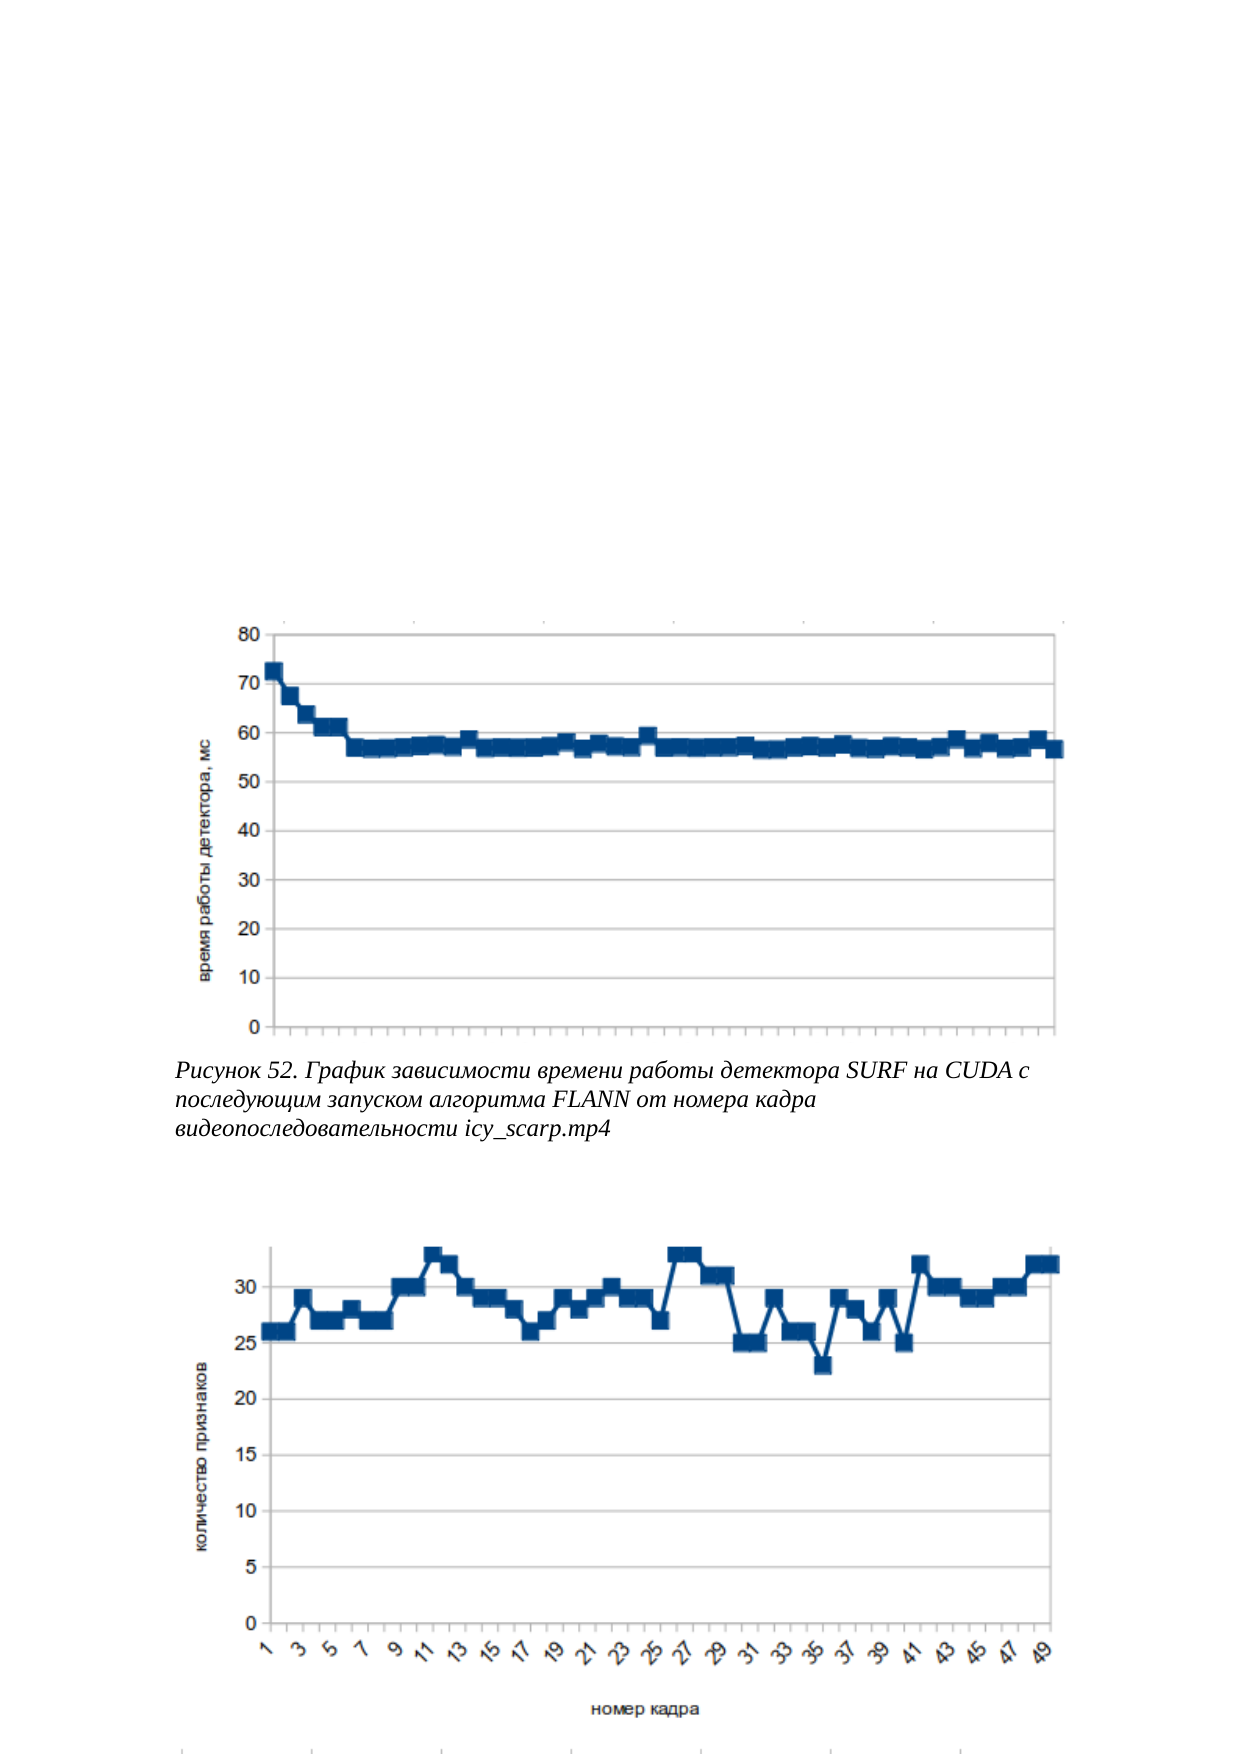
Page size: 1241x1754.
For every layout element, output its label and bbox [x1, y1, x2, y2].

picture [174, 621, 1066, 1042]
picture [169, 1222, 1071, 1754]
